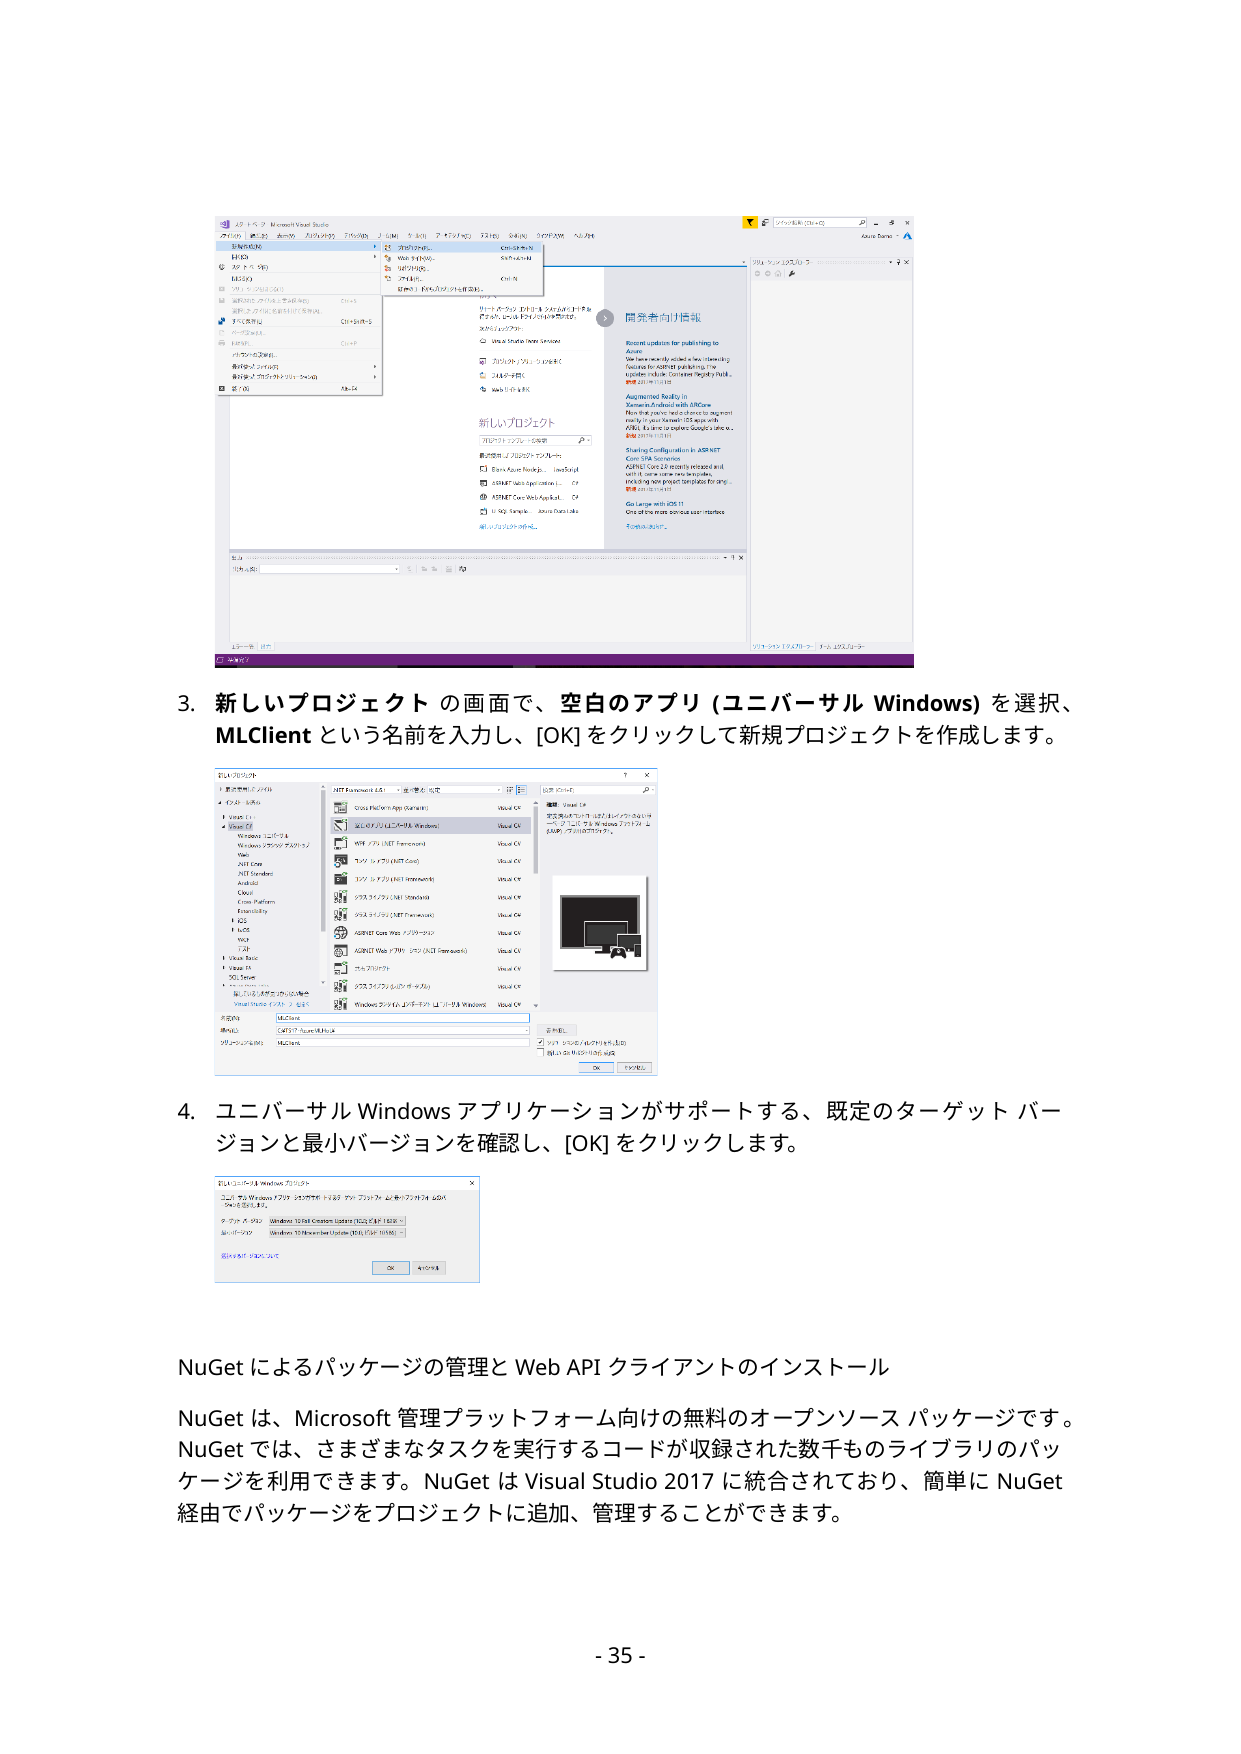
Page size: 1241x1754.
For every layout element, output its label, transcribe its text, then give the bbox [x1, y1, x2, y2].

list ユニバーサルWindowsアプリケーションがサポートする、既定のターゲット バージョンと最小バージョンを確認し、[OK] をクリックします。 [177, 1094, 1063, 1158]
list 新しいプロジェクト の画面で、空白のアプリ (ユニバーサル Windows) を選択、MLClient という名前を入力し、[OK] をクリックして新規プロジェクトを作成します。 [177, 686, 1063, 750]
picture [214, 216, 914, 668]
picture [214, 768, 658, 1076]
subtitle NuGet によるパッケージの管理とWeb API クライアントのインストール [177, 1350, 1063, 1382]
text NuGet は、Microsoft 管理プラットフォーム向けの無料のオープンソース パッケージです。NuGet では、さまざまなタスクを実行するコードが収録された数千ものライブラリのパッケージを利用できます。NuGet は Visual Studio 2017 に統合されており、簡単に NuGet 経由でパッケージをプロジェクトに追加、管理することができます。 [177, 1401, 1063, 1527]
picture [214, 1176, 480, 1283]
